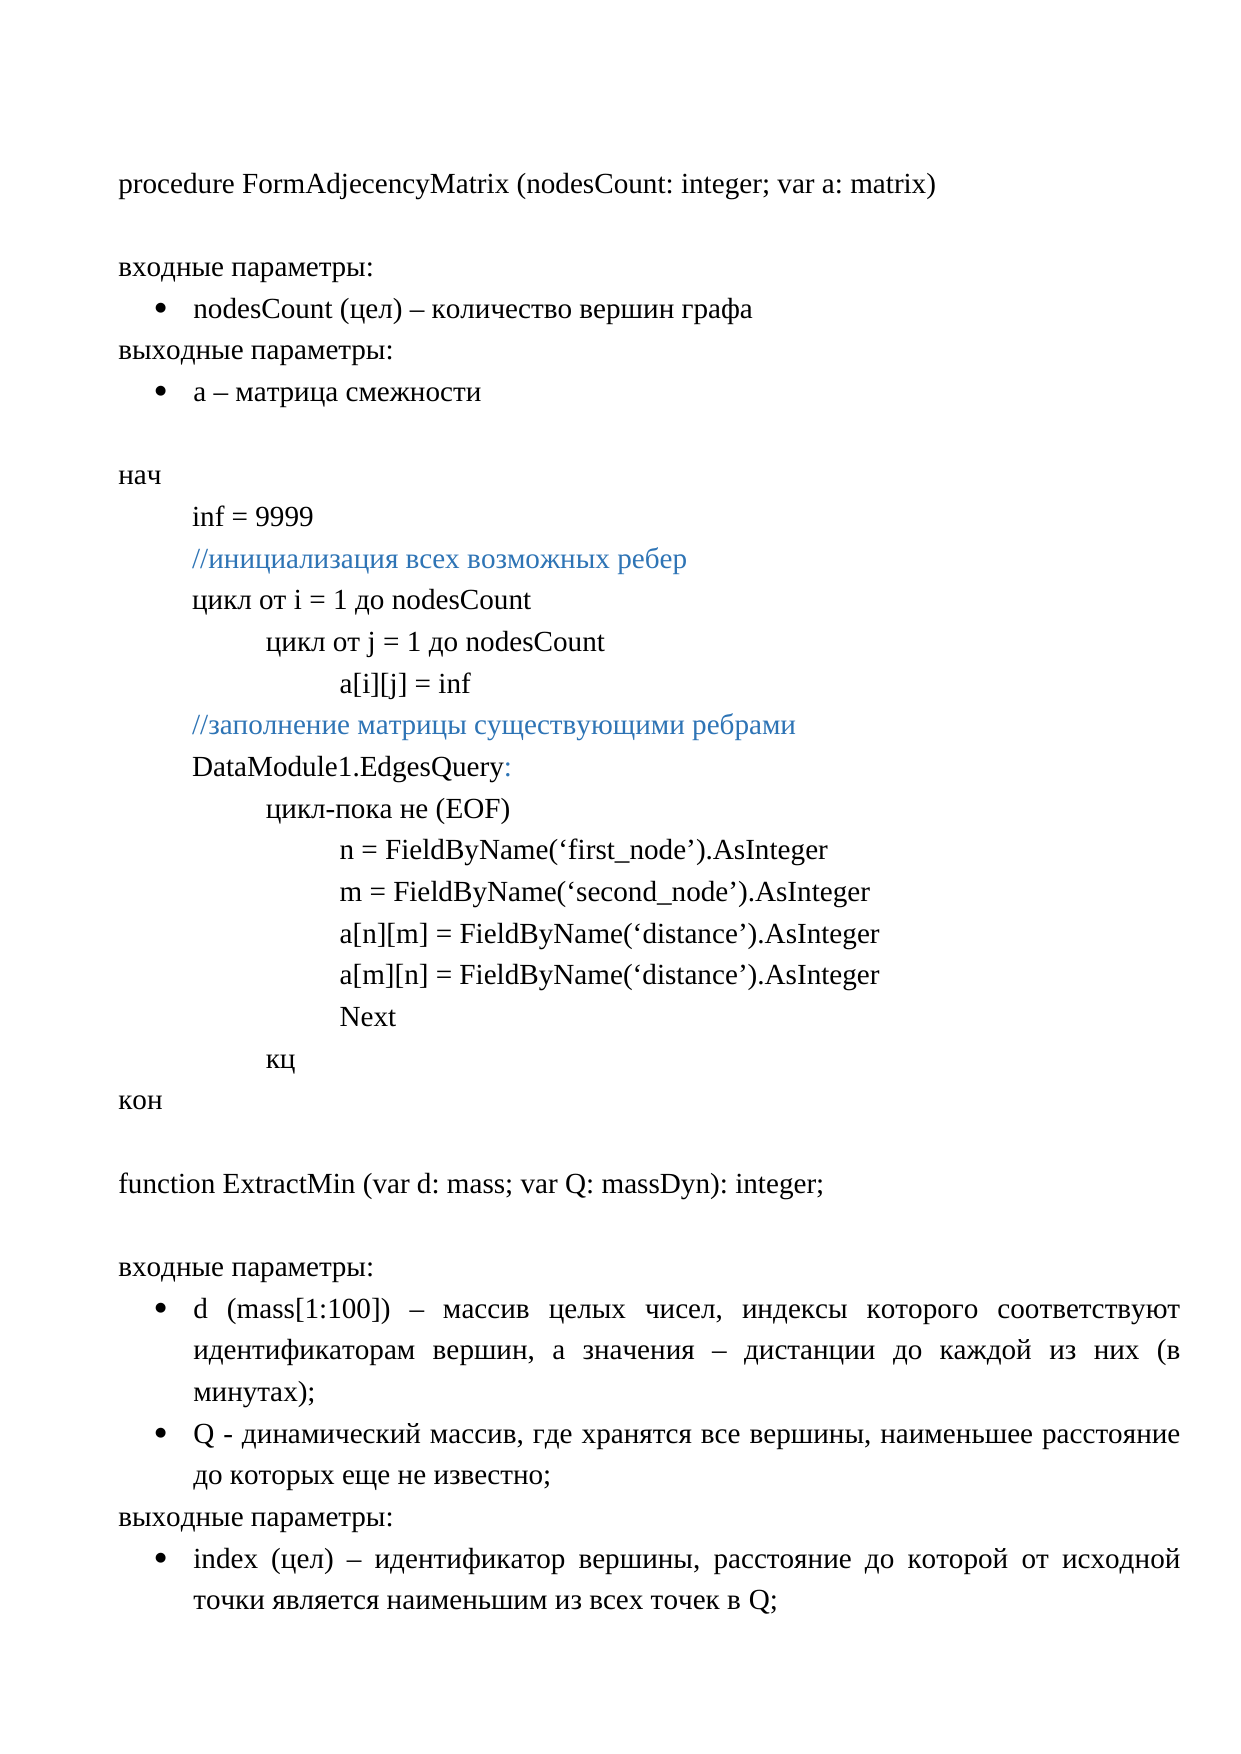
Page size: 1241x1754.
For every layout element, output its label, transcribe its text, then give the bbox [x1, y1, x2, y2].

list a – матрица смежности [156, 368, 1181, 410]
text цикл от i = 1 до nodesCount [118, 576, 1181, 618]
text цикл-пока не (EOF) [118, 785, 1181, 826]
list index (цел) – идентификатор вершины, расстояние до которой от исходной точки является наименьшим из всех точек в Q; [156, 1535, 1181, 1618]
text //заполнение матрицы существующими ребрами [118, 701, 1181, 743]
text кц [118, 1035, 1181, 1076]
text a[m][n] = FieldByName(‘distance’).AsInteger [118, 951, 1181, 993]
text //инициализация всех возможных ребер [118, 535, 1181, 576]
text входные параметры: [118, 243, 1181, 285]
text входные параметры: [118, 1243, 1181, 1285]
text a[n][m] = FieldByName(‘distance’).AsInteger [118, 910, 1181, 951]
text a[i][j] = inf [118, 660, 1181, 701]
text Next [118, 993, 1181, 1035]
list nodesCount (цел) – количество вершин графа [156, 285, 1181, 326]
text выходные параметры: [118, 1493, 1181, 1535]
text цикл от j = 1 до nodesCount [118, 618, 1181, 660]
text кон [118, 1076, 1181, 1118]
text выходные параметры: [118, 326, 1181, 368]
list d (mass[1:100]) – массив целых чисел, индексы которого соответствуют идентификаторам вершин, а значения – дистанции до каждой из них (в минутах); [156, 1285, 1181, 1410]
text procedure FormAdjecencyMatrix (nodesCount: integer; var a: matrix) [118, 160, 1181, 201]
text m = FieldByName(‘second_node’).AsInteger [118, 868, 1181, 910]
text n = FieldByName(‘first_node’).AsInteger [118, 826, 1181, 868]
list Q - динамический массив, где хранятся все вершины, наименьшее расстояние до которых еще не известно; [156, 1410, 1181, 1493]
text function ExtractMin (var d: mass; var Q: massDyn): integer; [118, 1160, 1181, 1201]
text inf = 9999 [118, 493, 1181, 535]
text нач [118, 451, 1181, 493]
text DataModule1.EdgesQuery: [118, 743, 1181, 785]
